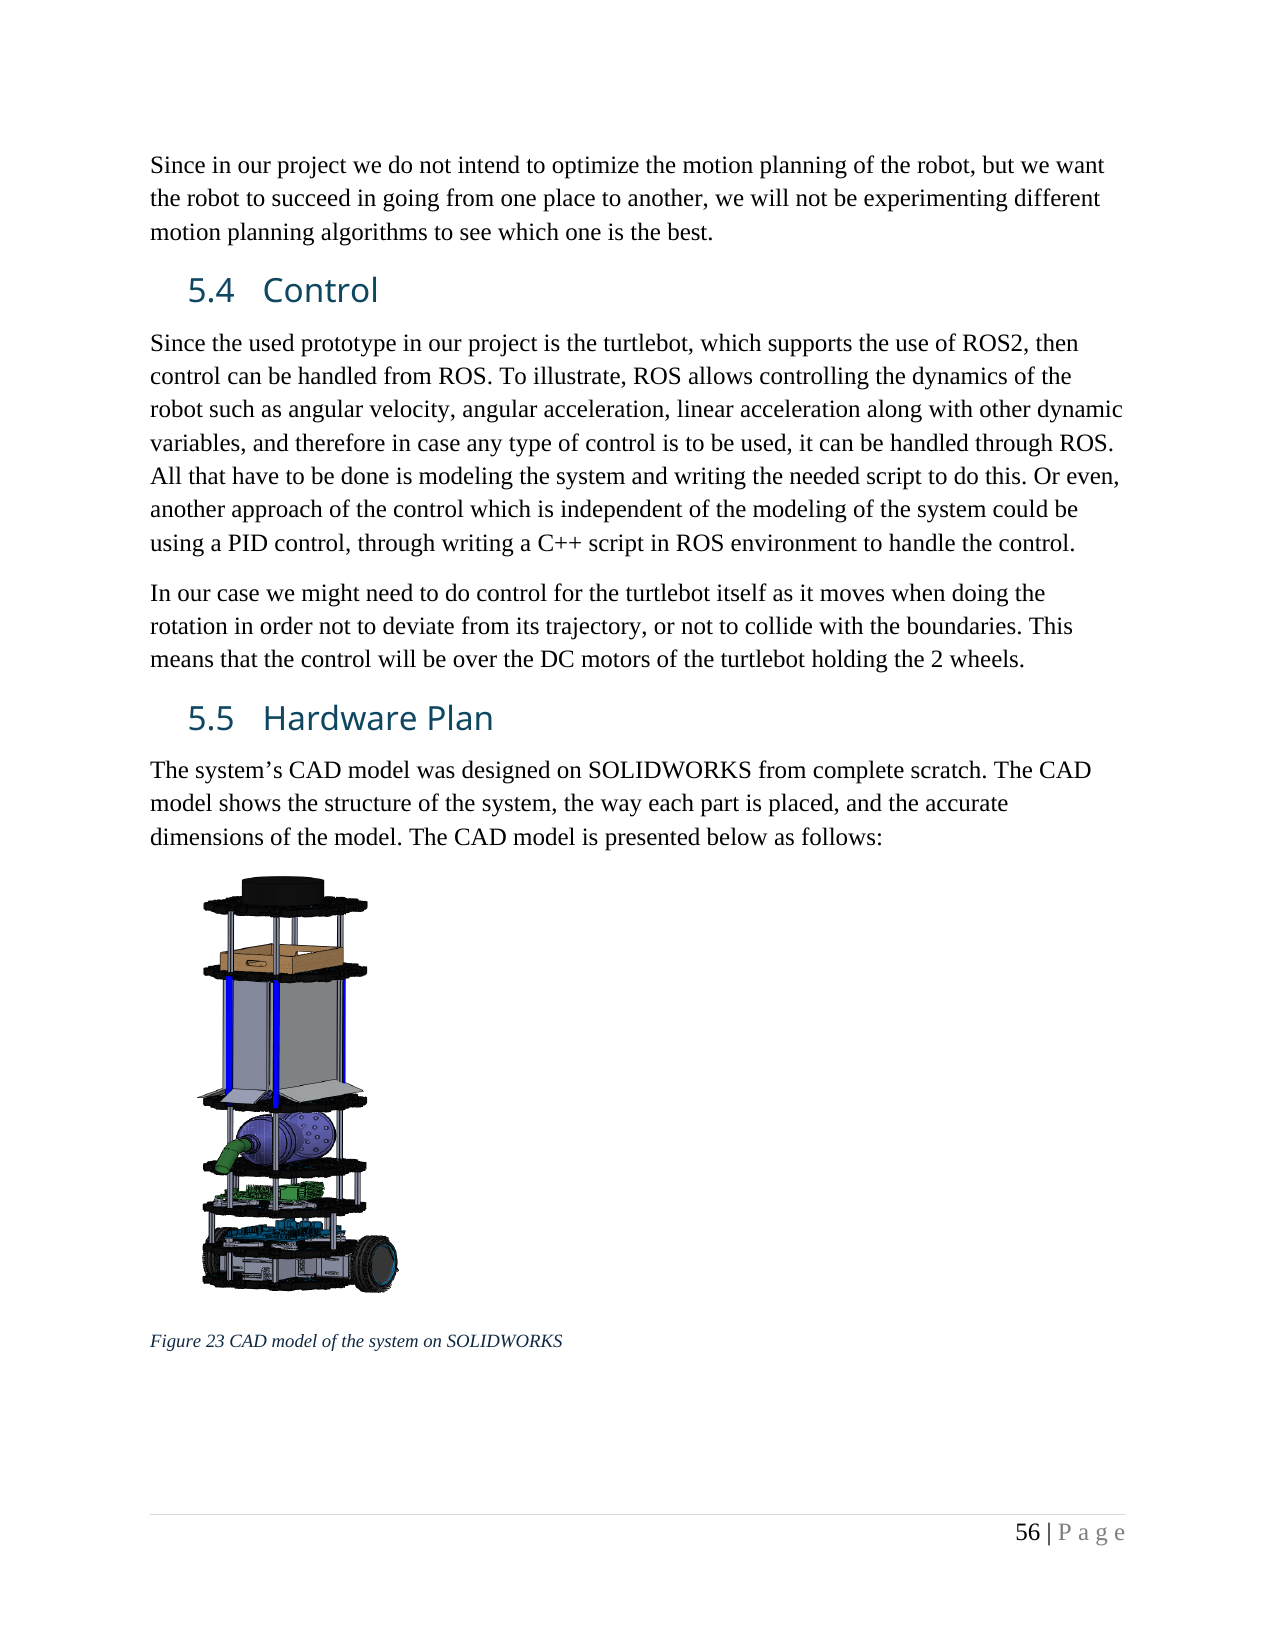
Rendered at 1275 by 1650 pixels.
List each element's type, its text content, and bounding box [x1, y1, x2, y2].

text Since the used prototype in our project is the turtlebot, which supports the use of ROS2, then control can be handled from ROS. To illustrate, ROS allows controlling the dynamics of the robot such as angular velocity, angular acceleration, linear acceleration along with other dynamic variables, and therefore in case any type of control is to be used, it can be handled through ROS. All that have to be done is modeling the system and writing the needed script to do this. Or even, another approach of the control which is independent of the modeling of the system could be using a PID control, through writing a C++ script in ROS environment to handle the control. [150, 328, 1125, 556]
picture [150, 871, 438, 1310]
text Since in our project we do not intend to optimize the motion planning of the robot, but we want the robot to succeed in going from one place to another, we will not be experimenting different motion planning algorithms to see which one is the best. [150, 150, 1125, 245]
subtitle Hardware Plan [187, 694, 1125, 740]
text The system’s CAD model was designed on SOLIDWORKS from complete scratch. The CAD model shows the structure of the system, the way each part is placed, and the accurate dimensions of the model. The CAD model is presented below as follows: [150, 755, 1125, 851]
subtitle Control [187, 267, 1125, 312]
text In our case we might need to do control for the turtlebot itself as it moves when doing the rotation in order not to deviate from its trajectory, or not to collide with the boundaries. This means that the control will be over the DC motors of the turtlebot holding the 2 wheels. [150, 578, 1125, 673]
